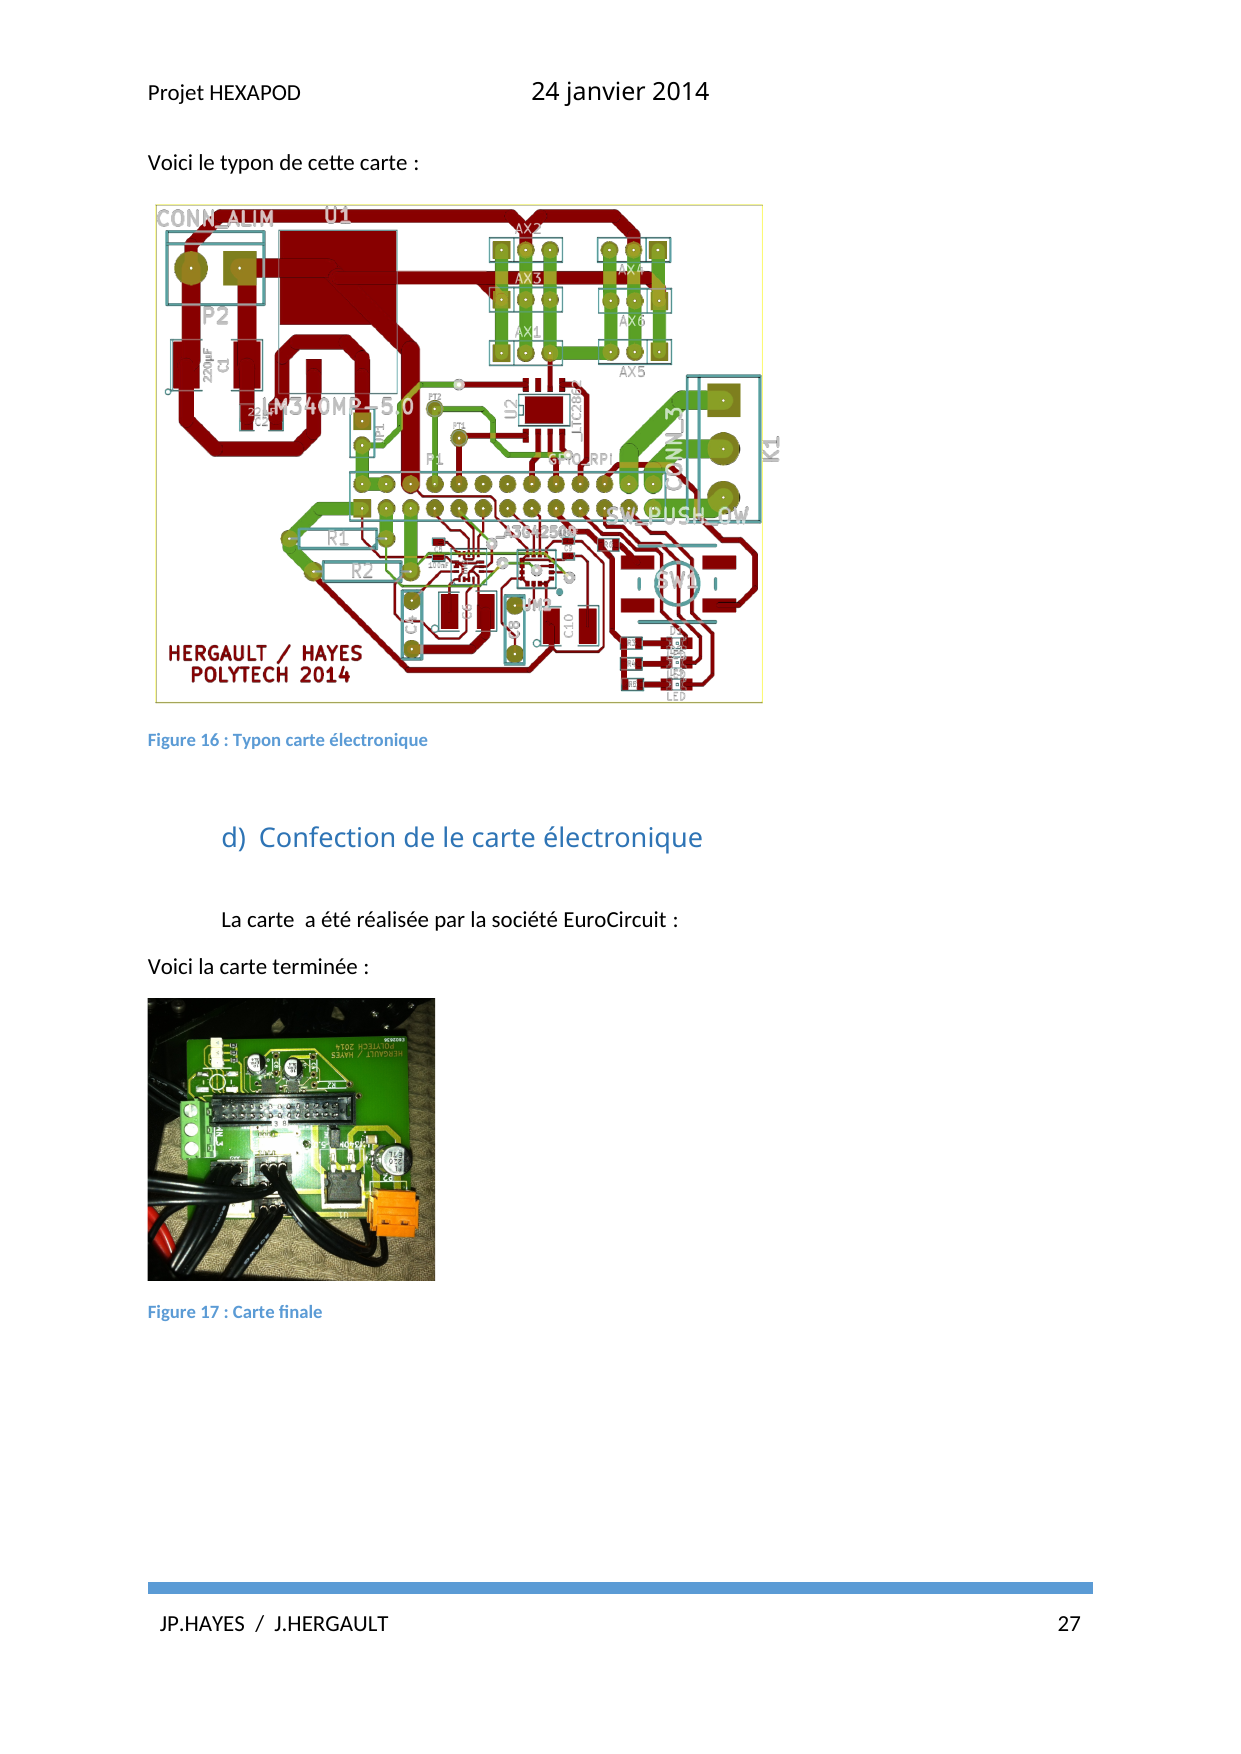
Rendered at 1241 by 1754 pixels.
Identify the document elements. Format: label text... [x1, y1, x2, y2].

text Figure 16 : Typon carte électronique [148, 728, 1093, 751]
subtitle Confection de le carte électronique [221, 818, 1093, 855]
text Voici la carte terminée : [148, 952, 1093, 980]
picture [147, 998, 436, 1281]
text Figure 17 : Carte finale [148, 1300, 1093, 1323]
picture [147, 194, 784, 709]
text La carte a été réalisée par la société EuroCircuit : [148, 905, 1093, 933]
text Voici le typon de cette carte : [148, 148, 1093, 176]
